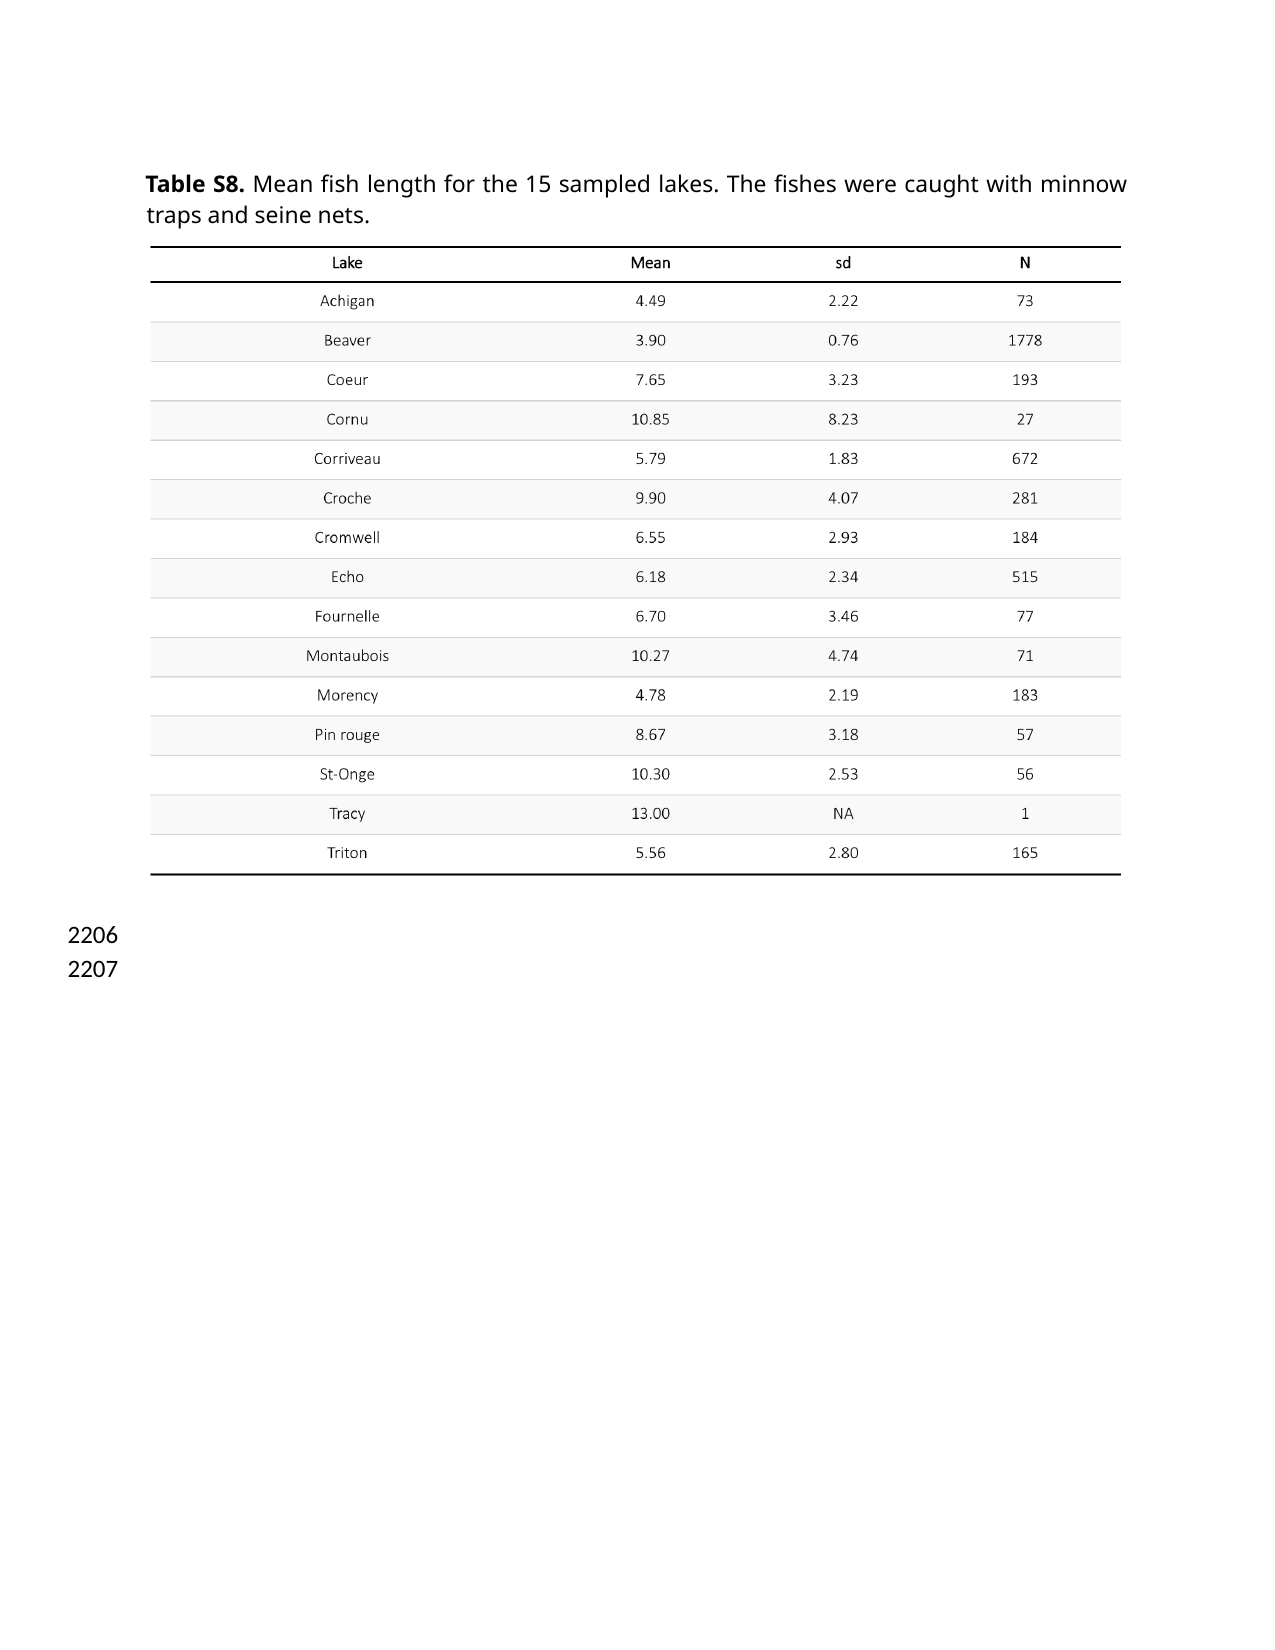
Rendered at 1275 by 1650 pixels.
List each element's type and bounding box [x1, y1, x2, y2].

picture [145, 242, 1125, 879]
